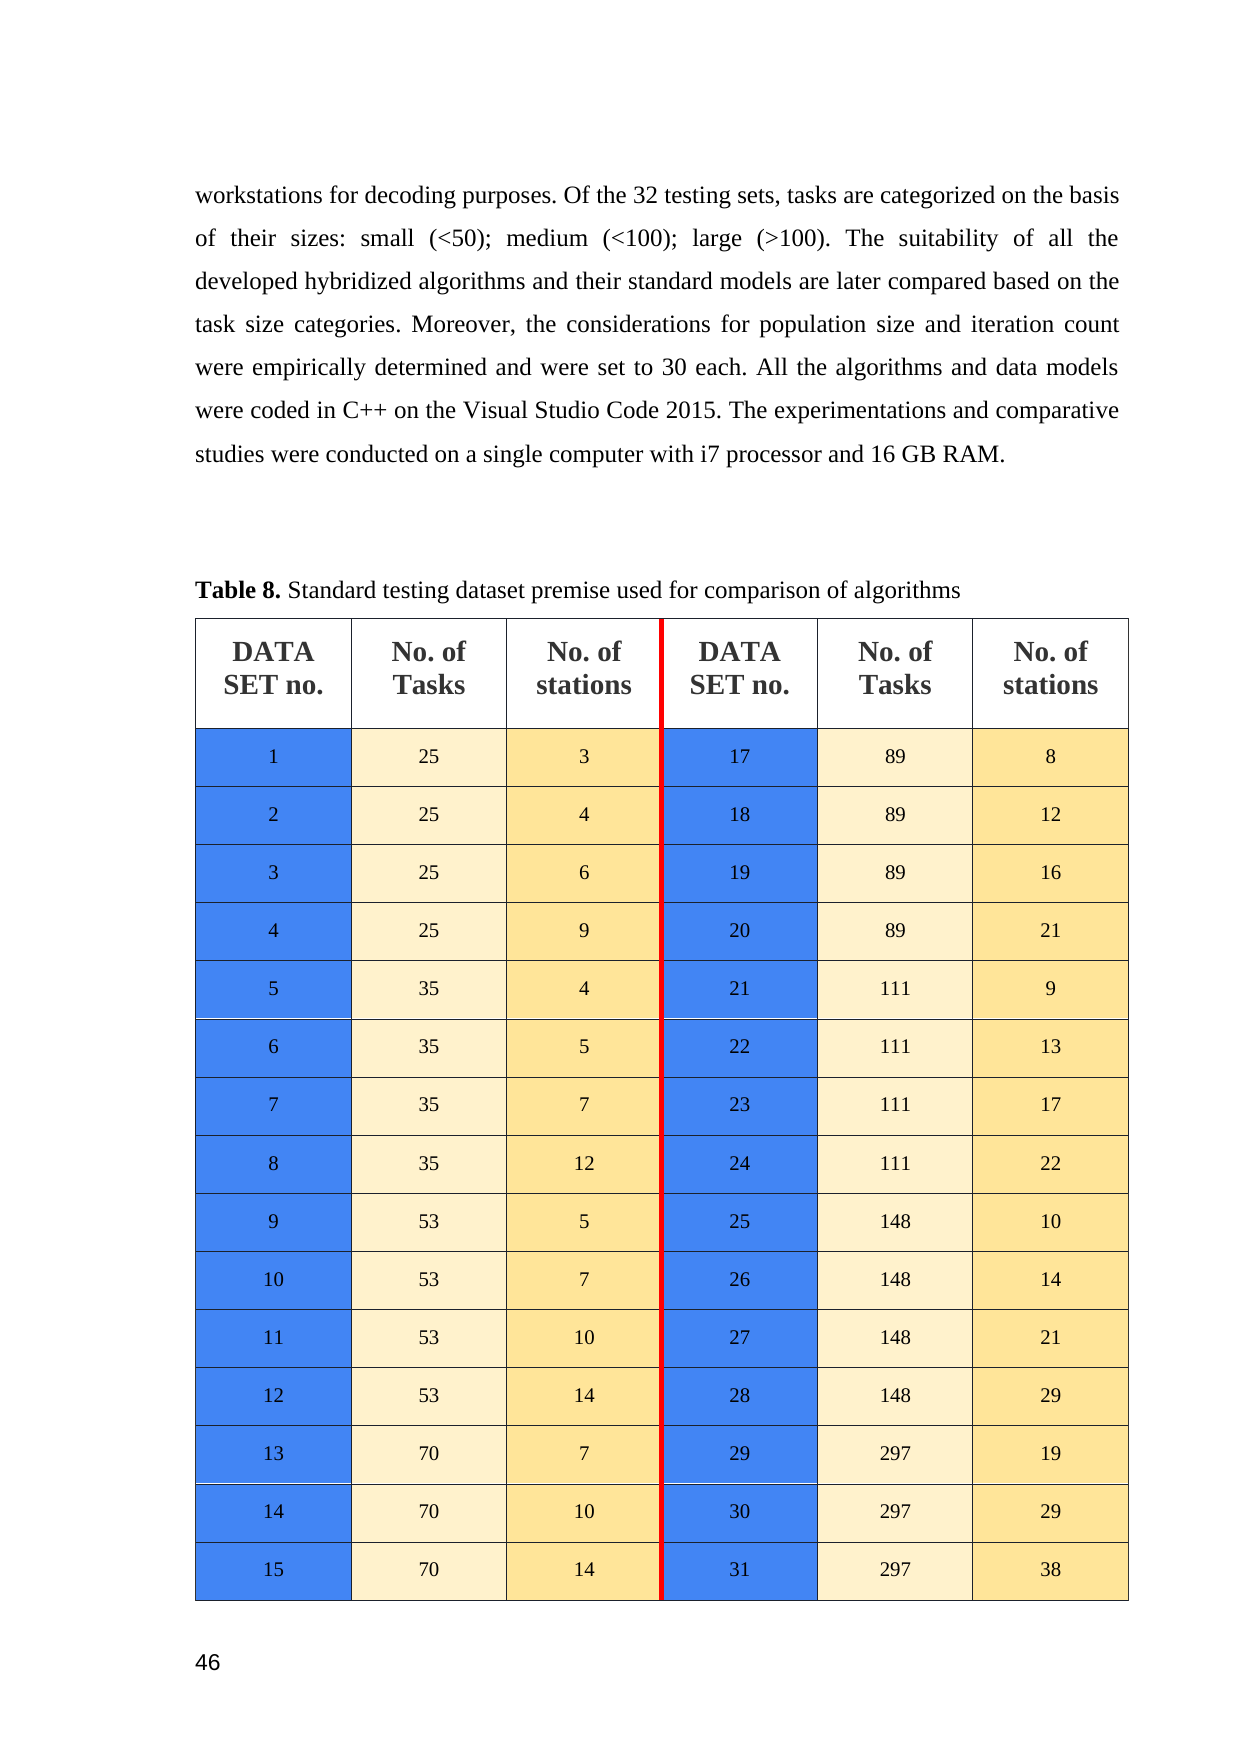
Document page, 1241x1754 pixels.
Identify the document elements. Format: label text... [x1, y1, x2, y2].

table_cell 297 [818, 1485, 972, 1542]
table_cell 21 [973, 1310, 1128, 1367]
table_cell 111 [818, 1078, 972, 1135]
table_cell 22 [664, 1020, 817, 1077]
table_cell 53 [352, 1194, 506, 1251]
table_cell 27 [664, 1310, 817, 1367]
table_cell 25 [352, 729, 506, 786]
table_cell 10 [507, 1310, 659, 1367]
table_cell 148 [818, 1252, 972, 1309]
table_cell 5 [196, 961, 351, 1018]
table_cell 10 [196, 1252, 351, 1309]
table_cell 25 [664, 1194, 817, 1251]
table_cell 18 [664, 787, 817, 844]
table_cell 4 [507, 961, 659, 1018]
table_cell 5 [507, 1020, 659, 1077]
table_cell 31 [664, 1543, 817, 1600]
table_cell 89 [818, 845, 972, 902]
table_cell 70 [352, 1426, 506, 1483]
table_header No. of Tasks [352, 619, 506, 728]
table_cell 53 [352, 1310, 506, 1367]
table_cell 148 [818, 1194, 972, 1251]
table_header No. of Tasks [818, 619, 972, 728]
table_header No. of stations [507, 619, 659, 728]
table_cell 12 [507, 1136, 659, 1193]
table_cell 14 [973, 1252, 1128, 1309]
table_header No. of stations [973, 619, 1128, 728]
table_cell 297 [818, 1543, 972, 1600]
table_cell 297 [818, 1426, 972, 1483]
table_cell 29 [973, 1368, 1128, 1425]
table_cell 7 [507, 1426, 659, 1483]
table_cell 7 [196, 1078, 351, 1135]
table_cell 23 [664, 1078, 817, 1135]
table_cell 21 [664, 961, 817, 1018]
table_cell 8 [196, 1136, 351, 1193]
table_cell 16 [973, 845, 1128, 902]
table_cell 7 [507, 1252, 659, 1309]
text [195, 180, 1120, 467]
table_cell 35 [352, 1136, 506, 1193]
table_cell 4 [507, 787, 659, 844]
table_cell 8 [973, 729, 1128, 786]
table_cell 9 [973, 961, 1128, 1018]
table_cell 28 [664, 1368, 817, 1425]
table_cell 148 [818, 1310, 972, 1367]
table_cell 7 [507, 1078, 659, 1135]
table_cell 38 [973, 1543, 1128, 1600]
table_cell 14 [196, 1485, 351, 1542]
table_cell 2 [196, 787, 351, 844]
table_cell 17 [973, 1078, 1128, 1135]
table_cell 6 [507, 845, 659, 902]
table_cell 53 [352, 1252, 506, 1309]
table_cell 3 [196, 845, 351, 902]
table_cell 5 [507, 1194, 659, 1251]
table_cell 13 [973, 1020, 1128, 1077]
table_cell 13 [196, 1426, 351, 1483]
table_cell 12 [973, 787, 1128, 844]
table_cell 111 [818, 961, 972, 1018]
table_cell 19 [973, 1426, 1128, 1483]
table_cell 53 [352, 1368, 506, 1425]
table_cell 6 [196, 1020, 351, 1077]
table_cell 25 [352, 787, 506, 844]
table_cell 35 [352, 1078, 506, 1135]
table_cell 1 [196, 729, 351, 786]
table_cell 89 [818, 787, 972, 844]
table_cell 89 [818, 903, 972, 960]
table_cell 25 [352, 903, 506, 960]
table_cell 12 [196, 1368, 351, 1425]
table_cell 35 [352, 961, 506, 1018]
table_cell 19 [664, 845, 817, 902]
table_cell 9 [196, 1194, 351, 1251]
table_cell 3 [507, 729, 659, 786]
table_cell 22 [973, 1136, 1128, 1193]
text Table 8. Standard testing dataset premise used for comparison of algorithms [195, 575, 1120, 604]
table_cell 10 [507, 1485, 659, 1542]
table_cell 29 [664, 1426, 817, 1483]
table_cell 11 [196, 1310, 351, 1367]
table_cell 30 [664, 1485, 817, 1542]
table_cell 26 [664, 1252, 817, 1309]
table_cell 35 [352, 1020, 506, 1077]
table_cell 70 [352, 1543, 506, 1600]
table_cell 14 [507, 1543, 659, 1600]
table_cell 21 [973, 903, 1128, 960]
table_header DATA SET no. [664, 619, 817, 728]
table_cell 148 [818, 1368, 972, 1425]
table_cell 20 [664, 903, 817, 960]
table_cell 24 [664, 1136, 817, 1193]
table_cell 111 [818, 1020, 972, 1077]
table_cell 9 [507, 903, 659, 960]
table_cell 15 [196, 1543, 351, 1600]
table_cell 17 [664, 729, 817, 786]
table_cell 4 [196, 903, 351, 960]
table_cell 89 [818, 729, 972, 786]
table_cell 70 [352, 1485, 506, 1542]
table_cell 14 [507, 1368, 659, 1425]
table_header DATA SET no. [196, 619, 351, 728]
table_cell 10 [973, 1194, 1128, 1251]
table_cell 111 [818, 1136, 972, 1193]
table_cell 29 [973, 1485, 1128, 1542]
table_cell 25 [352, 845, 506, 902]
